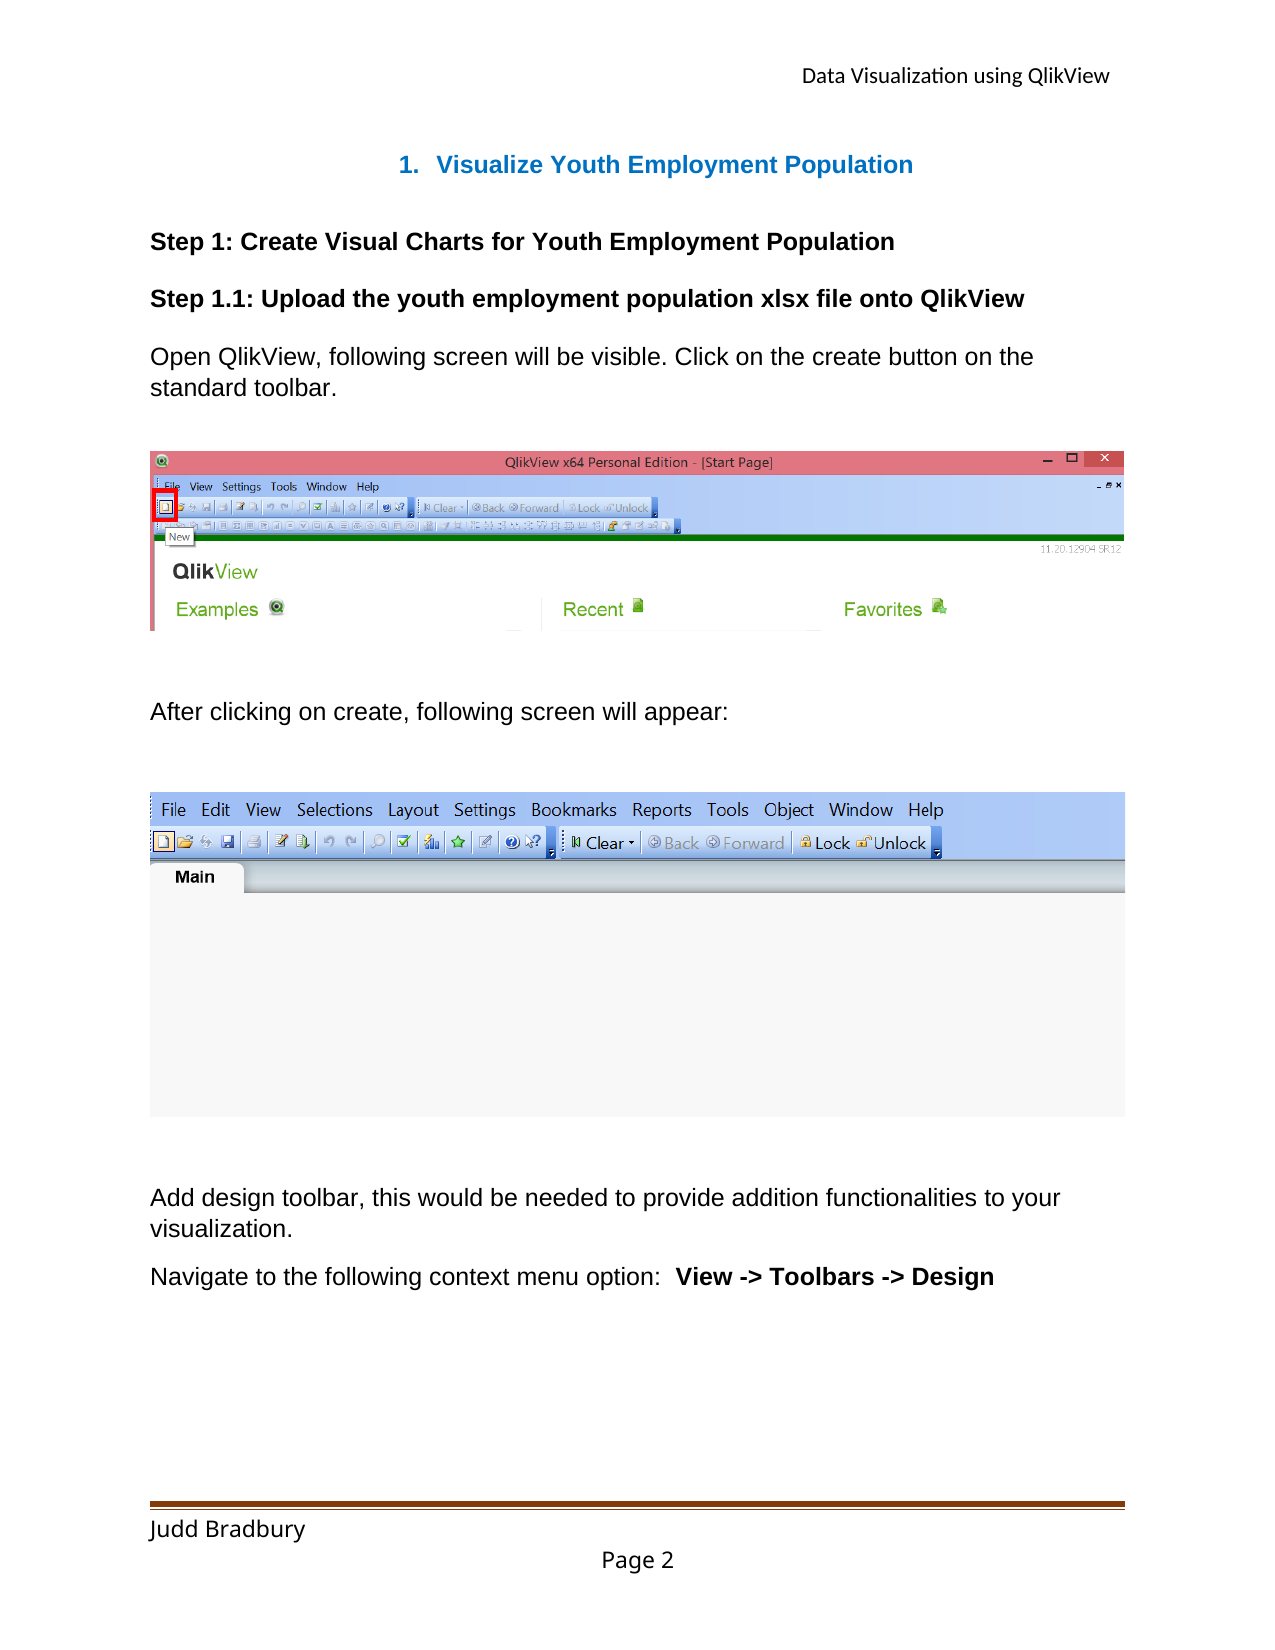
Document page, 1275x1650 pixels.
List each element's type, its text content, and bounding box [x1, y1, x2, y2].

text Add design toolbar, this would be needed to provide addition functionalities to your visualization. [150, 1183, 1125, 1242]
picture [150, 792, 1125, 1117]
text After clicking on create, following screen will appear: [150, 697, 1125, 726]
text Step 1.1: Upload the youth employment population xlsx file onto QlikView [150, 284, 1125, 313]
picture [150, 451, 1124, 631]
list Visualize Youth Employment Population [187, 150, 1125, 179]
text Step 1: Create Visual Charts for Youth Employment Population [150, 226, 1125, 255]
text Open QlikView, following screen will be visible. Click on the create button on the standard toolbar. [150, 341, 1125, 401]
text Navigate to the following context menu option: View -> Toolbars -> Design [150, 1261, 1125, 1290]
